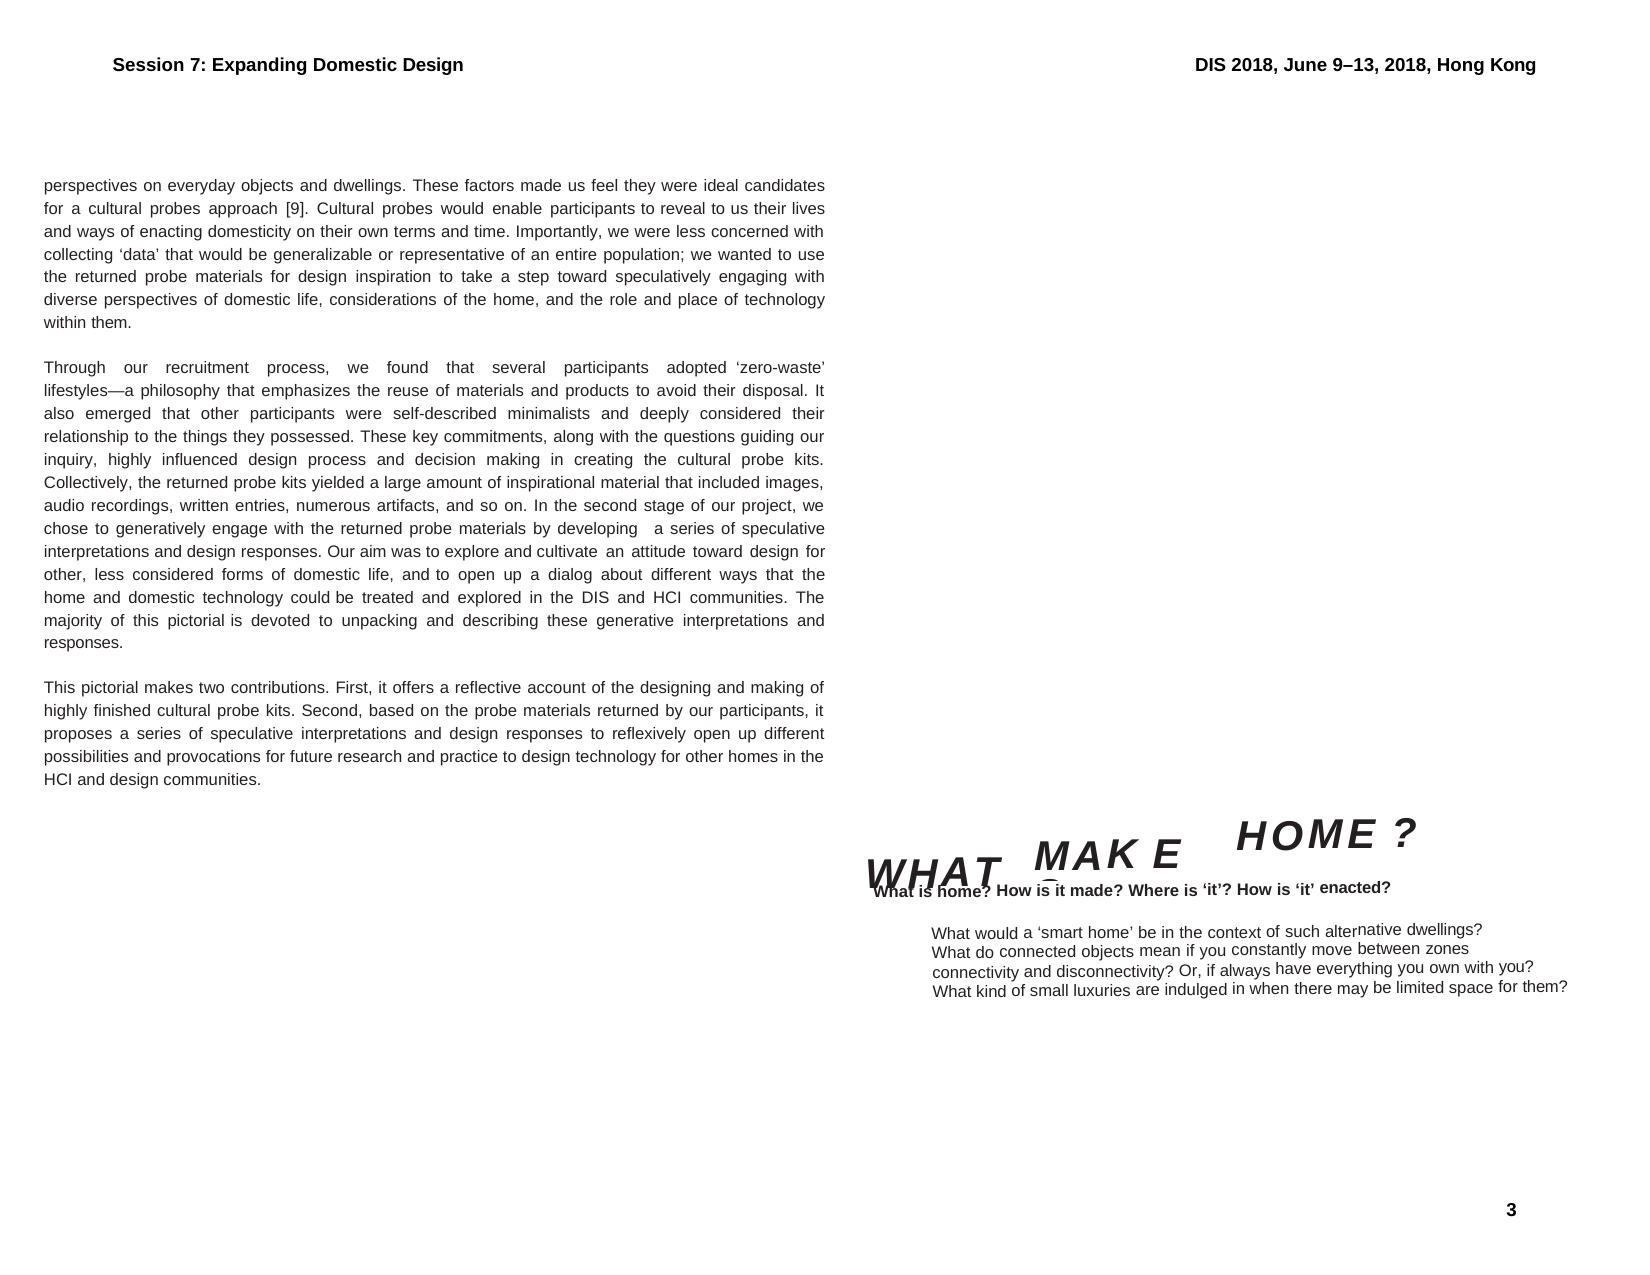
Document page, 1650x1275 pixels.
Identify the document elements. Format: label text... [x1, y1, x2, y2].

text This pictorial makes two contributions. First, it offers a reflective account of the designing and making of highly finished cultural probe kits. Second, based on the probe materials returned by our participants, it proposes a series of speculative interpretations and design responses to reflexively open up different possibilities and provocations for future research and practice to design technology for other homes in the HCI and design communities. [44, 678, 825, 789]
text Through our recruitment process, we found that several participants adopted ‘zero-waste’ lifestyles—a philosophy that emphasizes the reuse of materials and products to avoid their disposal. It also emerged that other participants were self-described minimalists and deeply considered their relationship to the things they possessed. These key commitments, along with the questions guiding our inquiry, highly influenced design process and decision making in creating the cultural probe kits. Collectively, the returned probe kits yielded a large amount of inspirational material that included images, audio recordings, written entries, numerous artifacts, and so on. In the second stage of our project, we chose to generatively engage with the returned probe materials by developing a series of speculative interpretations and design responses. Our aim was to explore and cultivate an attitude toward design for other, less considered forms of domestic life, and to open up a dialog about different ways that the home and domestic technology could be treated and explored in the DIS and HCI communities. The majority of this pictorial is devoted to unpacking and describing these generative interpretations and responses. [44, 358, 825, 652]
text perspectives on everyday objects and dwellings. These factors made us feel they were ideal candidates for a cultural probes approach [9]. Cultural probes would enable participants to reveal to us their lives and ways of enacting domesticity on their own terms and time. Importantly, we were less concerned with collecting ‘data’ that would be generalizable or representative of an entire population; we wanted to use the returned probe materials for design inspiration to take a step toward speculatively engaging with diverse perspectives of domestic life, considerations of the home, and the role and place of technology within them. [44, 176, 825, 332]
